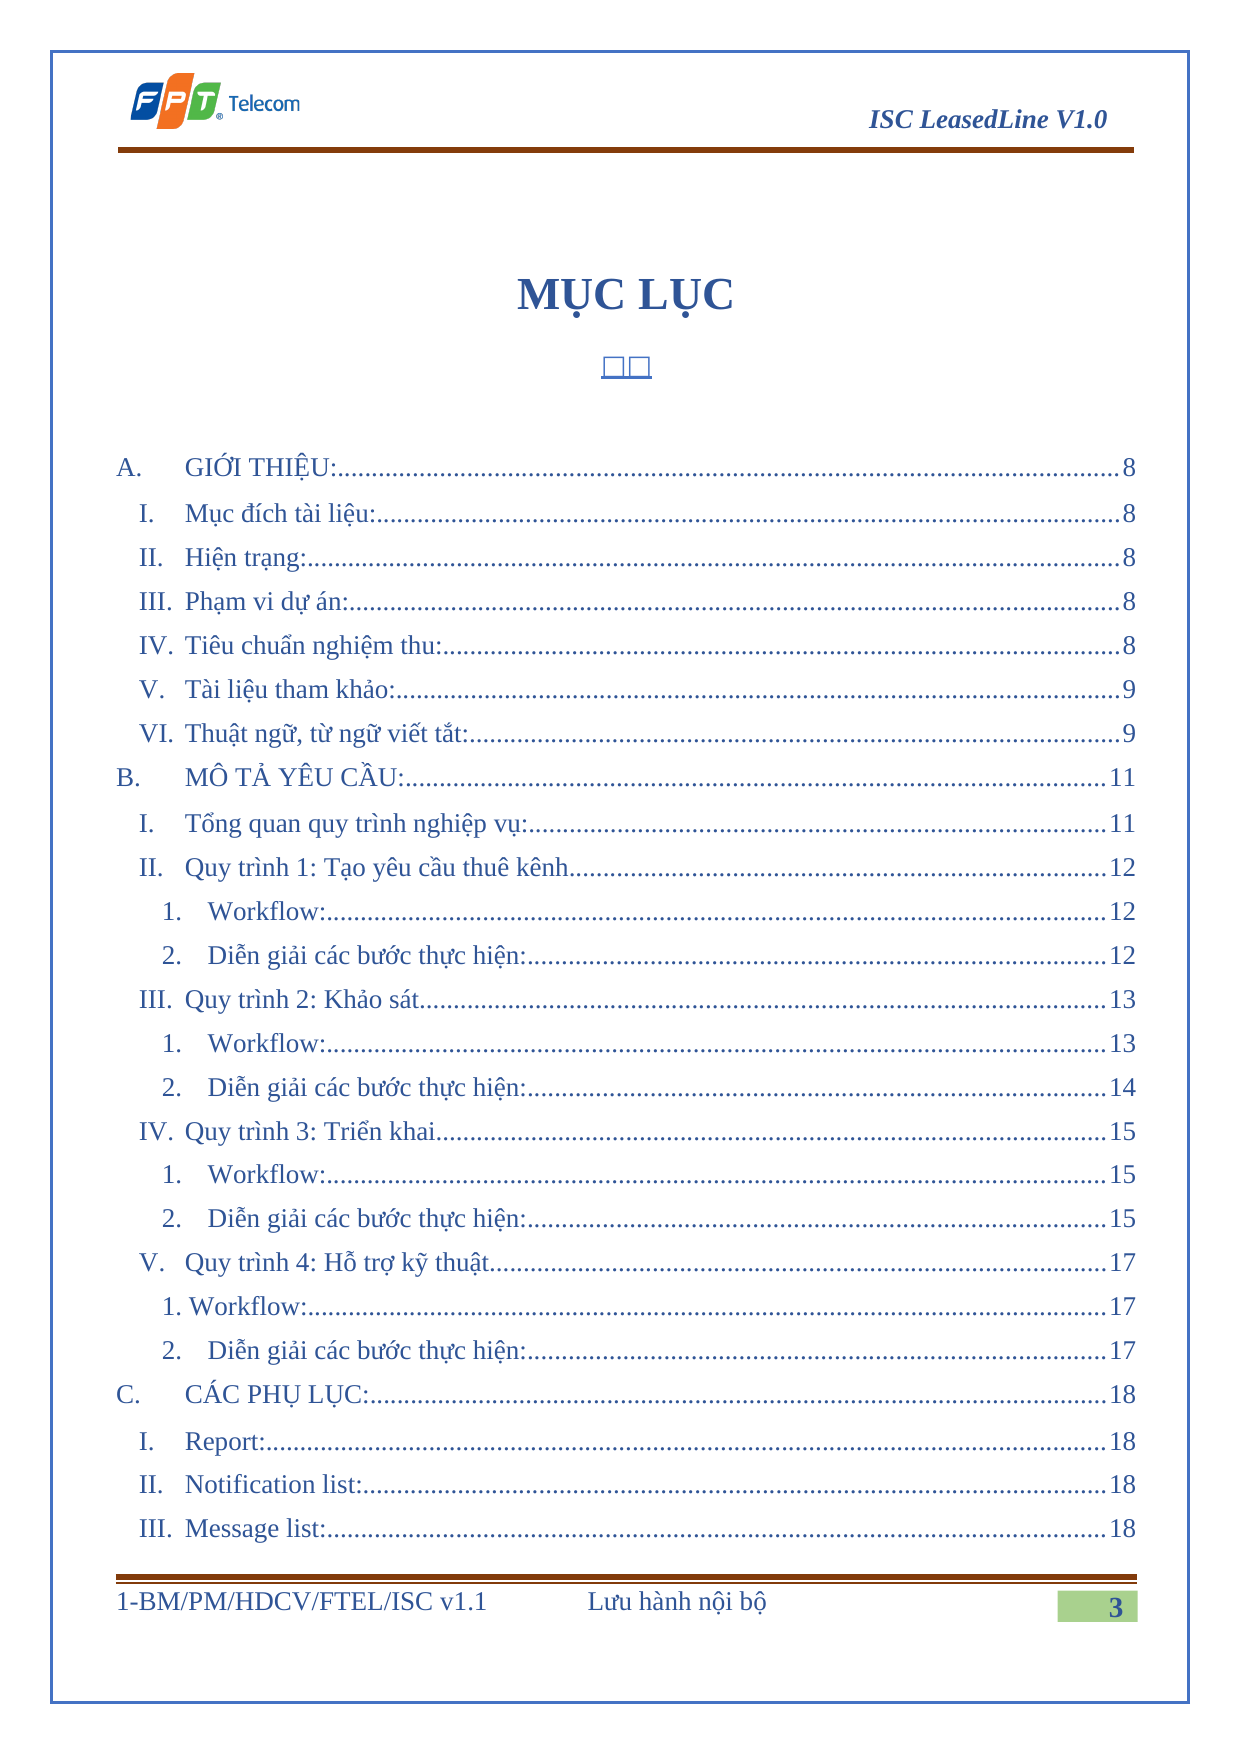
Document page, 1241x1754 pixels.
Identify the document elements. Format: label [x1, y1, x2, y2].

picture [130, 73, 300, 129]
